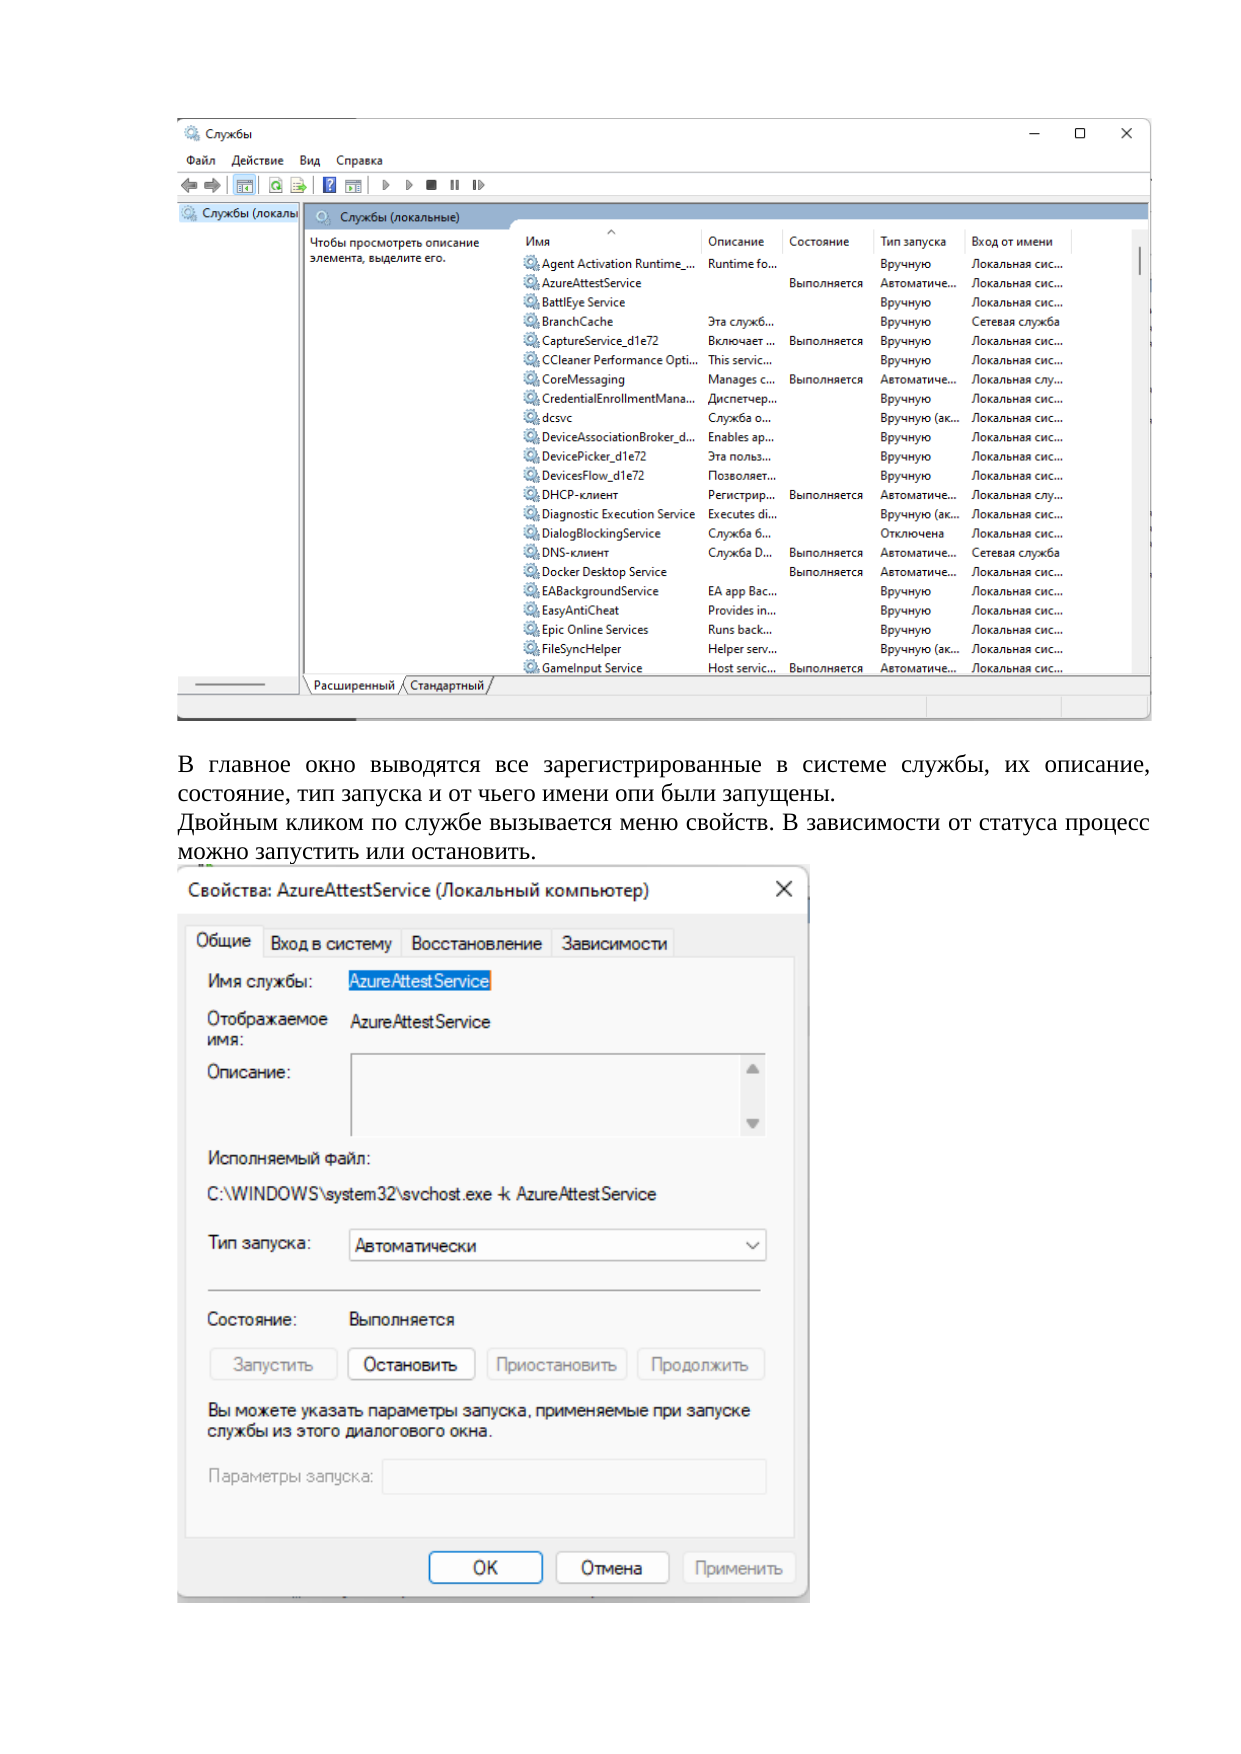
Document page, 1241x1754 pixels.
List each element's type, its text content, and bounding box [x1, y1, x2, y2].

text В главное окно выводятся все зарегистрированные в системе службы, их описание, состояние, тип запуска и от чьего имени опи были запущены. [177, 749, 1152, 807]
picture [177, 118, 1152, 721]
picture [177, 864, 810, 1603]
text Двойным кликом по службе вызывается меню свойств. В зависимости от статуса процесс можно запустить или остановить. [177, 807, 1152, 864]
